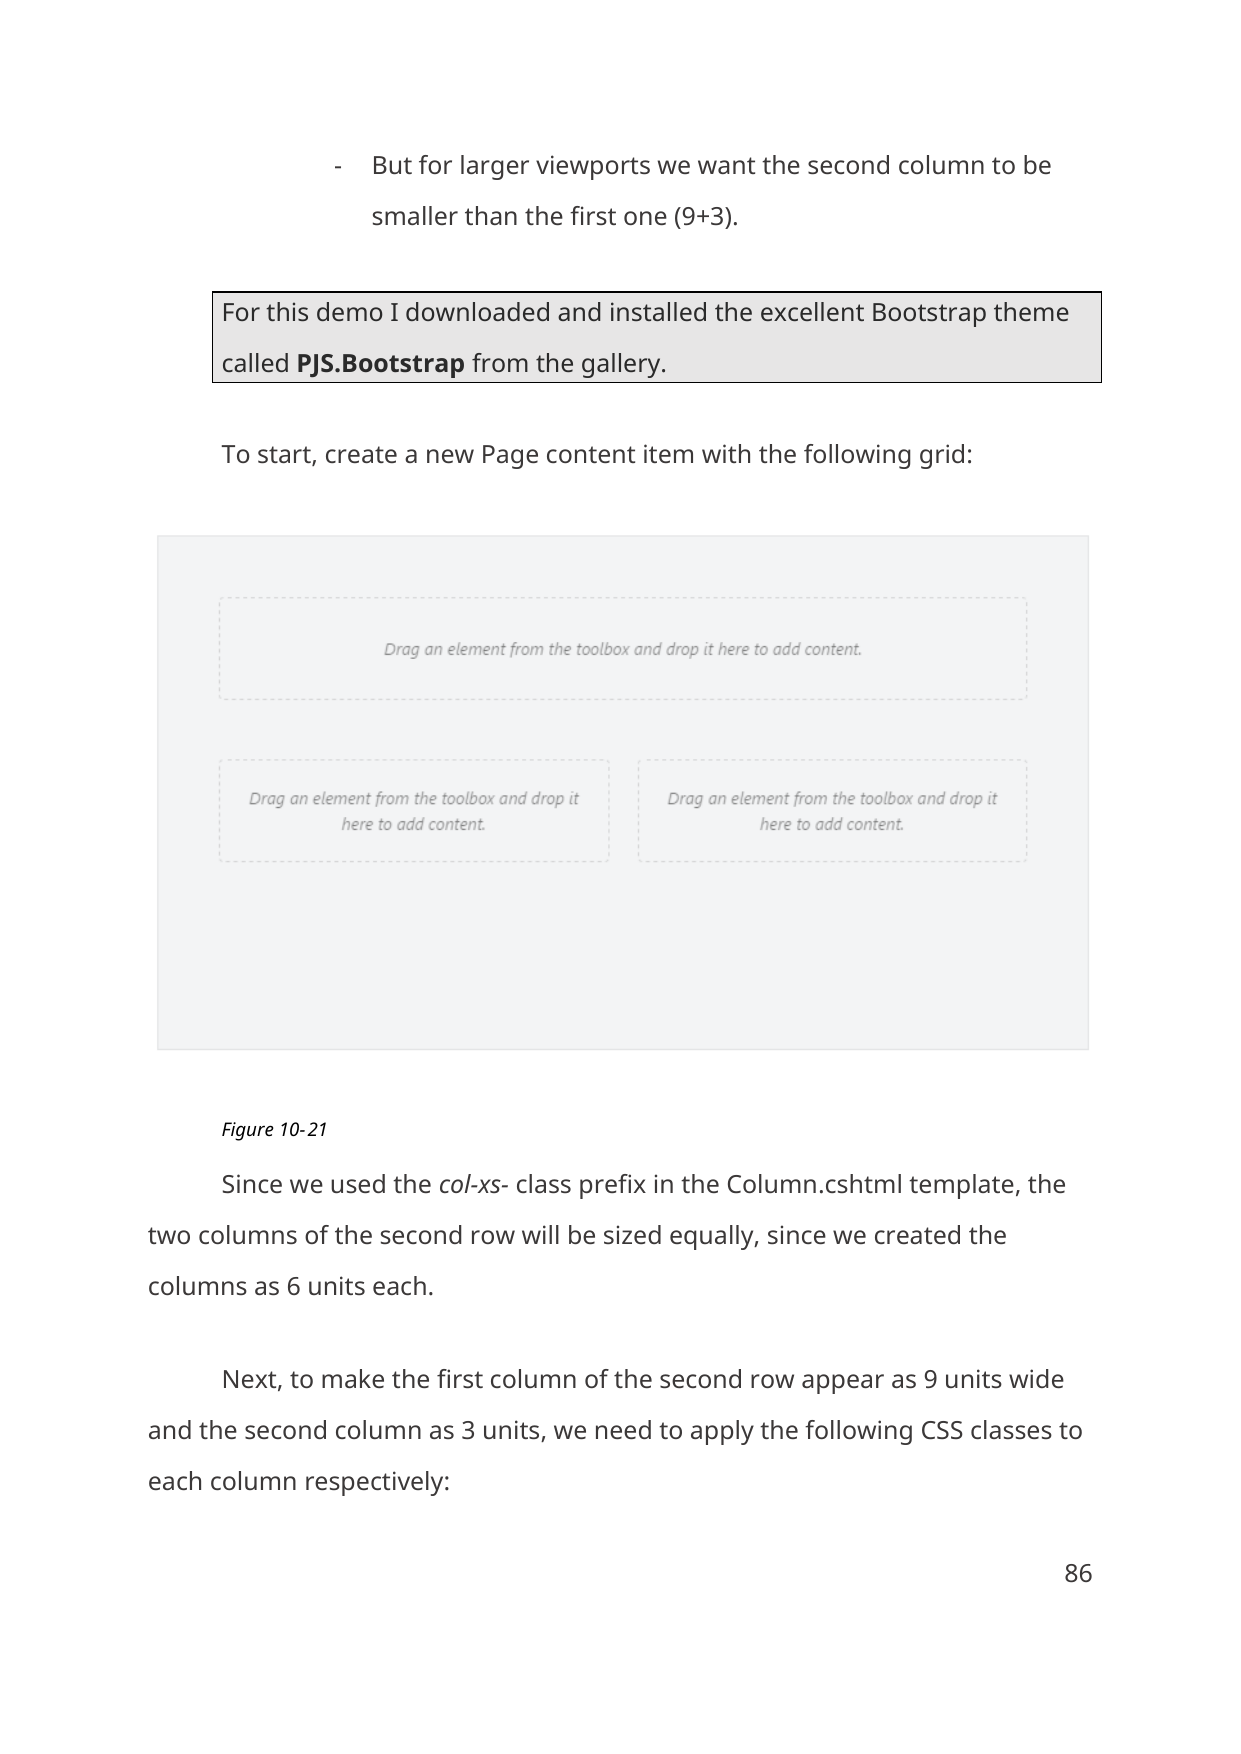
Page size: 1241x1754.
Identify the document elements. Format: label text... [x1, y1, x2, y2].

text Next, to make the first column of the second row appear as 9 units wide and the second column as 3 units, we need to apply the following CSS classes to each column respectively: [148, 1362, 1093, 1498]
text For this demo I downloaded and installed the excellent Bootstrap theme called PJS.Bootstrap from the gallery. [213, 293, 1101, 382]
text Since we used the col-xs- class prefix in the Column.cshtml template, the two columns of the second row will be sized equally, since we created the columns as 6 units each. [148, 1167, 1093, 1303]
list But for larger viewports we want the second column to be smaller than the first one (9+3). [334, 148, 1093, 233]
picture [147, 530, 1093, 1058]
text To start, create a new Page content item with the following grid: [148, 437, 1093, 471]
